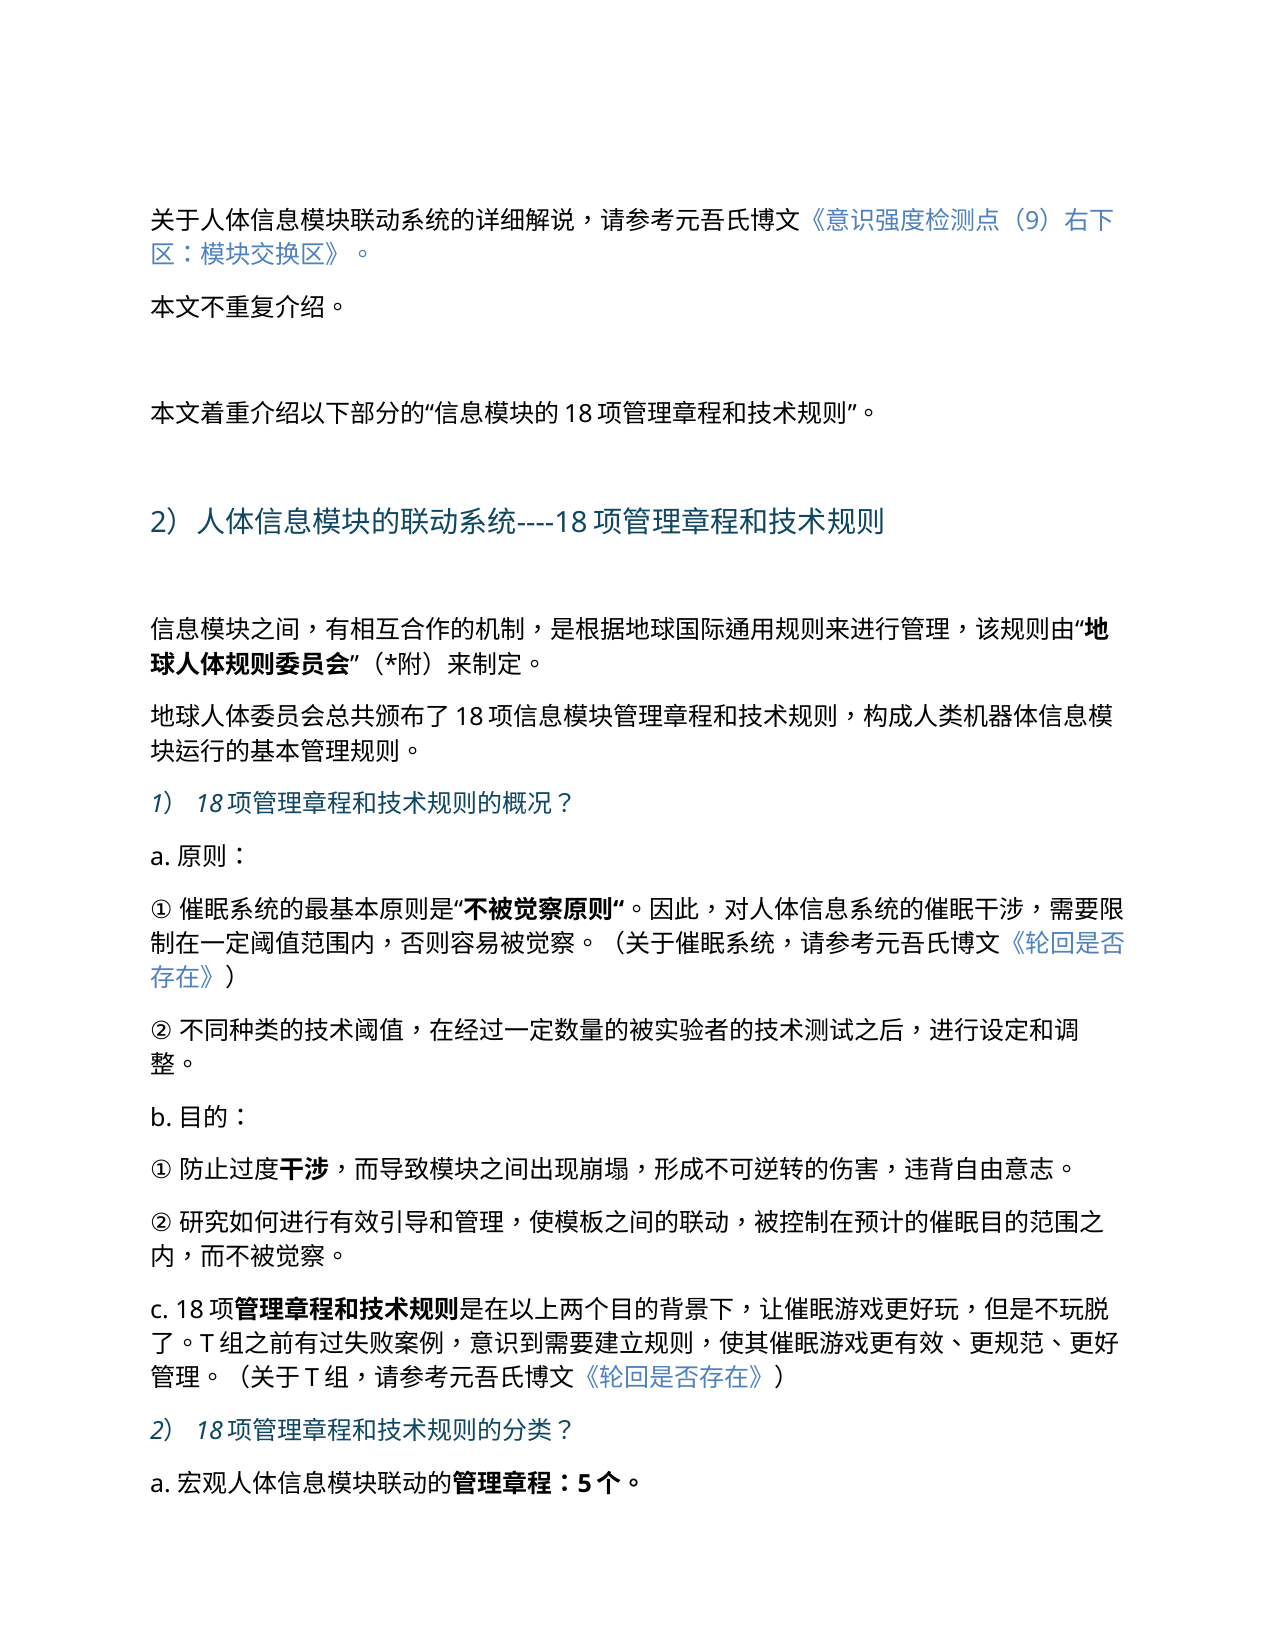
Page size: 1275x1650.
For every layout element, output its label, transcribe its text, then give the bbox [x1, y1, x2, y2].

text ① 防止过度干涉，而导致模块之间出现崩塌，形成不可逆转的伤害，违背自由意志。 [150, 1152, 1125, 1186]
subtitle 2） 18项管理章程和技术规则的分类？ [150, 1413, 1125, 1447]
text a. 宏观人体信息模块联动的管理章程：5个。 [150, 1466, 1125, 1500]
text 本文着重介绍以下部分的“信息模块的18项管理章程和技术规则”。 [150, 395, 1125, 429]
text ② 研究如何进行有效引导和管理，使模板之间的联动，被控制在预计的催眠目的范围之内，而不被觉察。 [150, 1205, 1125, 1273]
text a. 原则： [150, 839, 1125, 873]
text 本文不重复介绍。 [150, 290, 1125, 324]
subtitle 1） 18项管理章程和技术规则的概况？ [150, 786, 1125, 820]
subtitle 2）人体信息模块的联动系统----18项管理章程和技术规则 [150, 501, 1125, 541]
text b. 目的： [150, 1099, 1125, 1133]
text 信息模块之间，有相互合作的机制，是根据地球国际通用规则来进行管理，该规则由“地球人体规则委员会”（*附）来制定。 [150, 612, 1125, 680]
text 地球人体委员会总共颁布了18项信息模块管理章程和技术规则，构成人类机器体信息模块运行的基本管理规则。 [150, 699, 1125, 767]
text ② 不同种类的技术阈值，在经过一定数量的被实验者的技术测试之后，进行设定和调整。 [150, 1012, 1125, 1081]
text c. 18项管理章程和技术规则是在以上两个目的背景下，让催眠游戏更好玩，但是不玩脱了。T组之前有过失败案例，意识到需要建立规则，使其催眠游戏更有效、更规范、更好管理。（关于T组，请参考元吾氏博文《轮回是否存在》） [150, 1292, 1125, 1394]
text ① 催眠系统的最基本原则是“不被觉察原则“。因此，对人体信息系统的催眠干涉，需要限制在一定阈值范围内，否则容易被觉察。（关于催眠系统，请参考元吾氏博文《轮回是否存在》） [150, 892, 1125, 994]
text 关于人体信息模块联动系统的详细解说，请参考元吾氏博文《意识强度检测点（9）右下区：模块交换区》。 [150, 203, 1125, 271]
